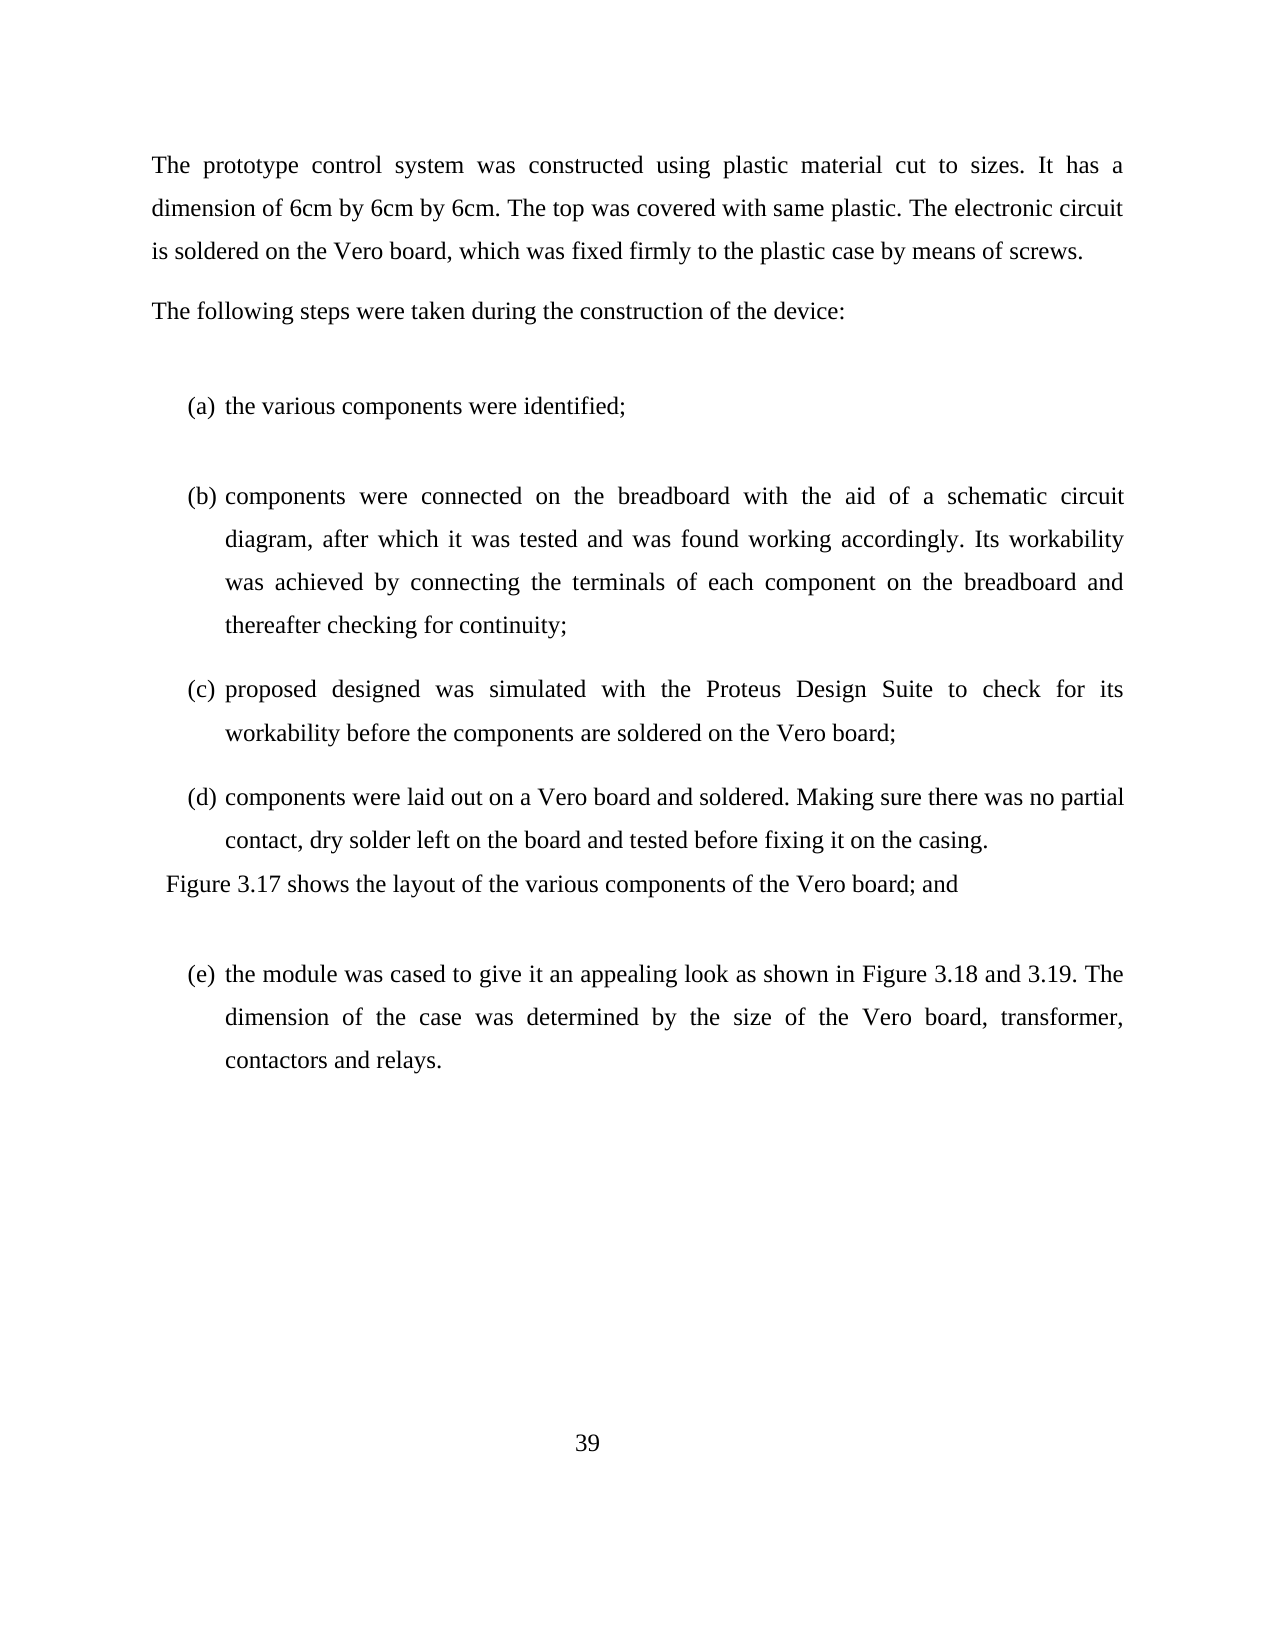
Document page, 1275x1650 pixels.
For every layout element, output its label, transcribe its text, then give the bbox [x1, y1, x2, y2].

list the module was cased to give it an appealing look as shown in Figure 3.18 and 3.19. The dimension of the case was determined by the size of the Vero board, transformer, contactors and relays. [187, 959, 1125, 1074]
text 39 [150, 1428, 1125, 1457]
text The following steps were taken during the construction of the device: [151, 296, 1125, 325]
text Figure 3.17 shows the layout of the various components of the Vero board; and [166, 869, 1103, 898]
list proposed designed was simulated with the Proteus Design Suite to check for its workability before the components are soldered on the Vero board; [187, 674, 1125, 746]
list components were laid out on a Vero board and soldered. Making sure there was no partial contact, dry solder left on the board and tested before fixing it on the casing. [187, 782, 1125, 854]
text The prototype control system was constructed using plastic material cut to sizes. It has a dimension of 6cm by 6cm by 6cm. The top was covered with same plastic. The electronic circuit is soldered on the Vero board, which was fixed firmly to the plastic case by means of screws. [151, 150, 1125, 265]
list the various components were identified; [187, 391, 1125, 420]
list components were connected on the breadboard with the aid of a schematic circuit diagram, after which it was tested and was found working accordingly. Its workability was achieved by connecting the terminals of each component on the breadboard and thereafter checking for continuity; [187, 481, 1125, 639]
